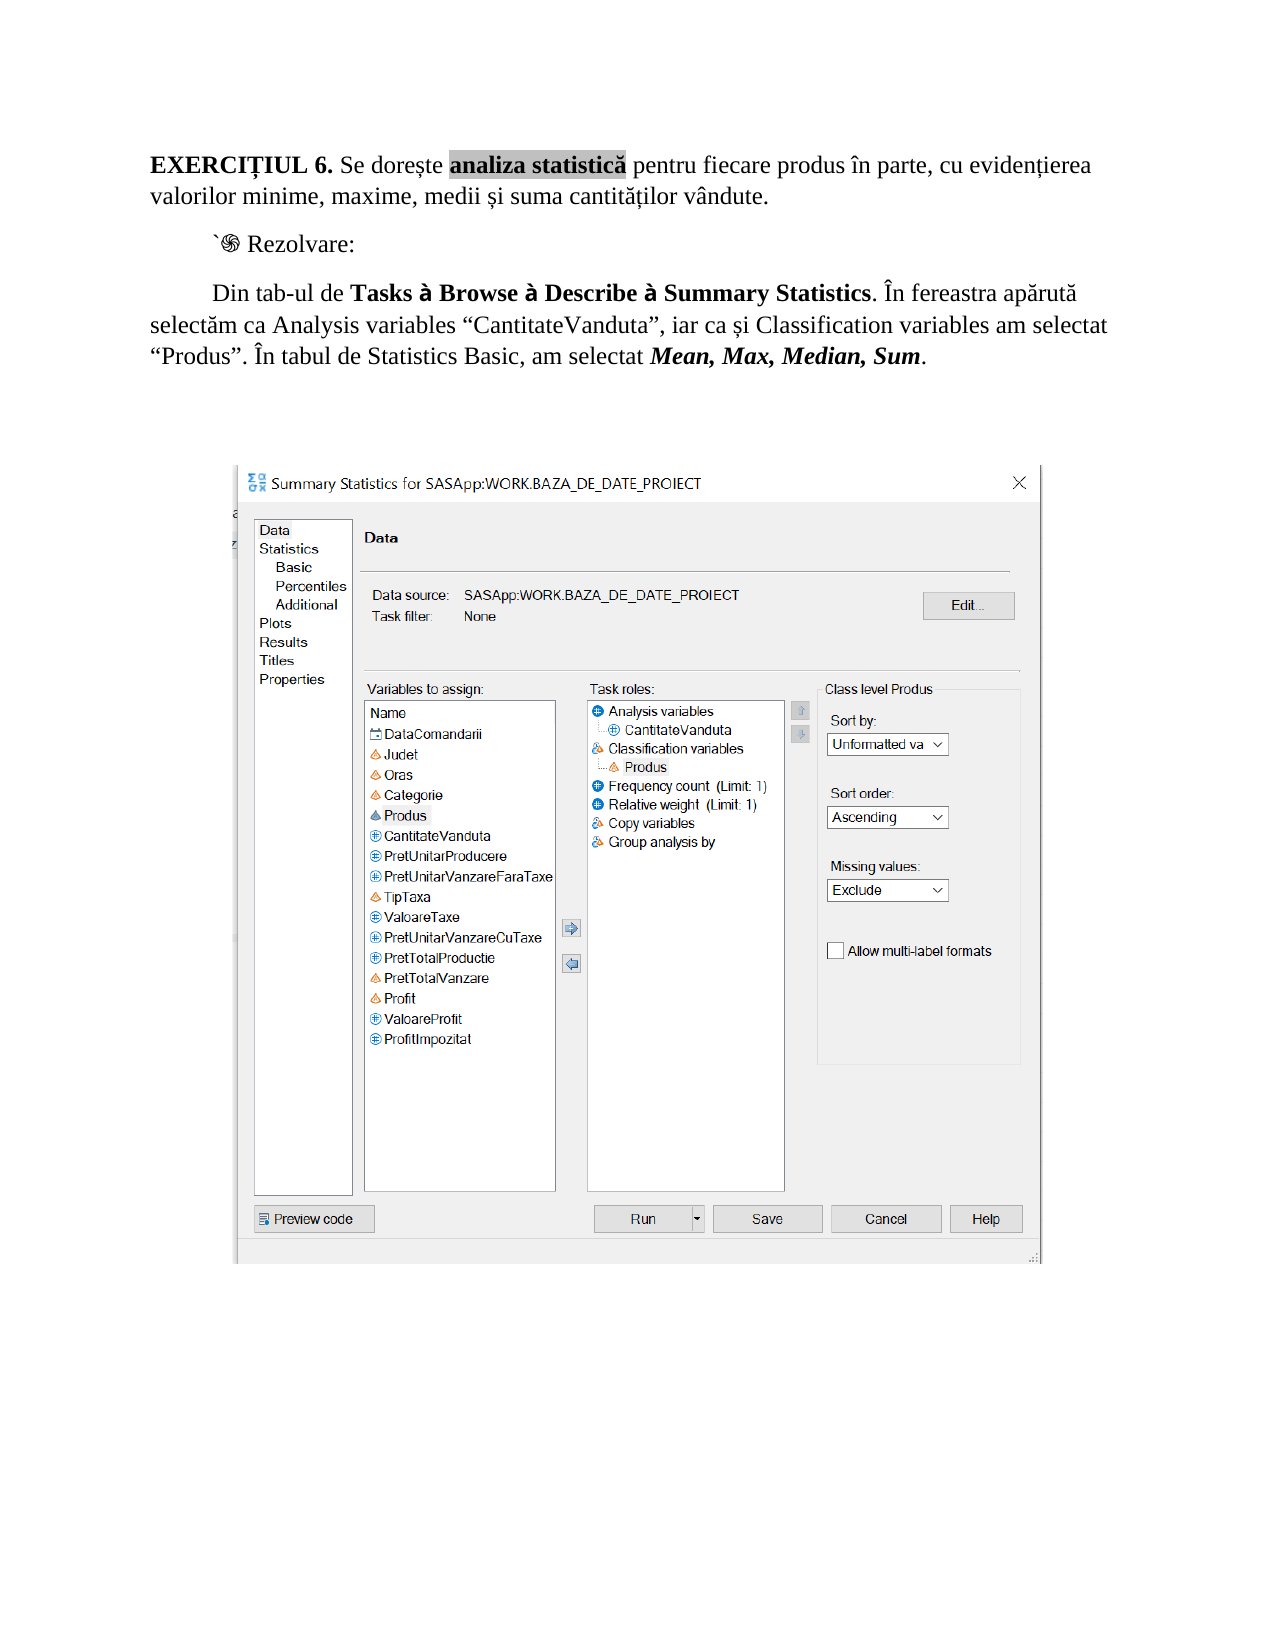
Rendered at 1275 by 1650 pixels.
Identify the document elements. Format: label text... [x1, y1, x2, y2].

text EXERCIȚIUL 6. Se dorește analiza statistică pentru fiecare produs în parte, cu evidențierea valorilor minime, maxime, medii și suma cantităților vândute. [150, 150, 1125, 210]
picture [232, 465, 1043, 1264]
text Din tab-ul de Tasks à Browse à Describe à Summary Statistics. În fereastra apărută selectăm ca Analysis variables “CantitateVanduta”, iar ca și Classification variables am selectat “Produs”. În tabul de Statistics Basic, am selectat Mean, Max, Median, Sum. [150, 276, 1125, 370]
text `֍ Rezolvare: [150, 229, 1125, 257]
